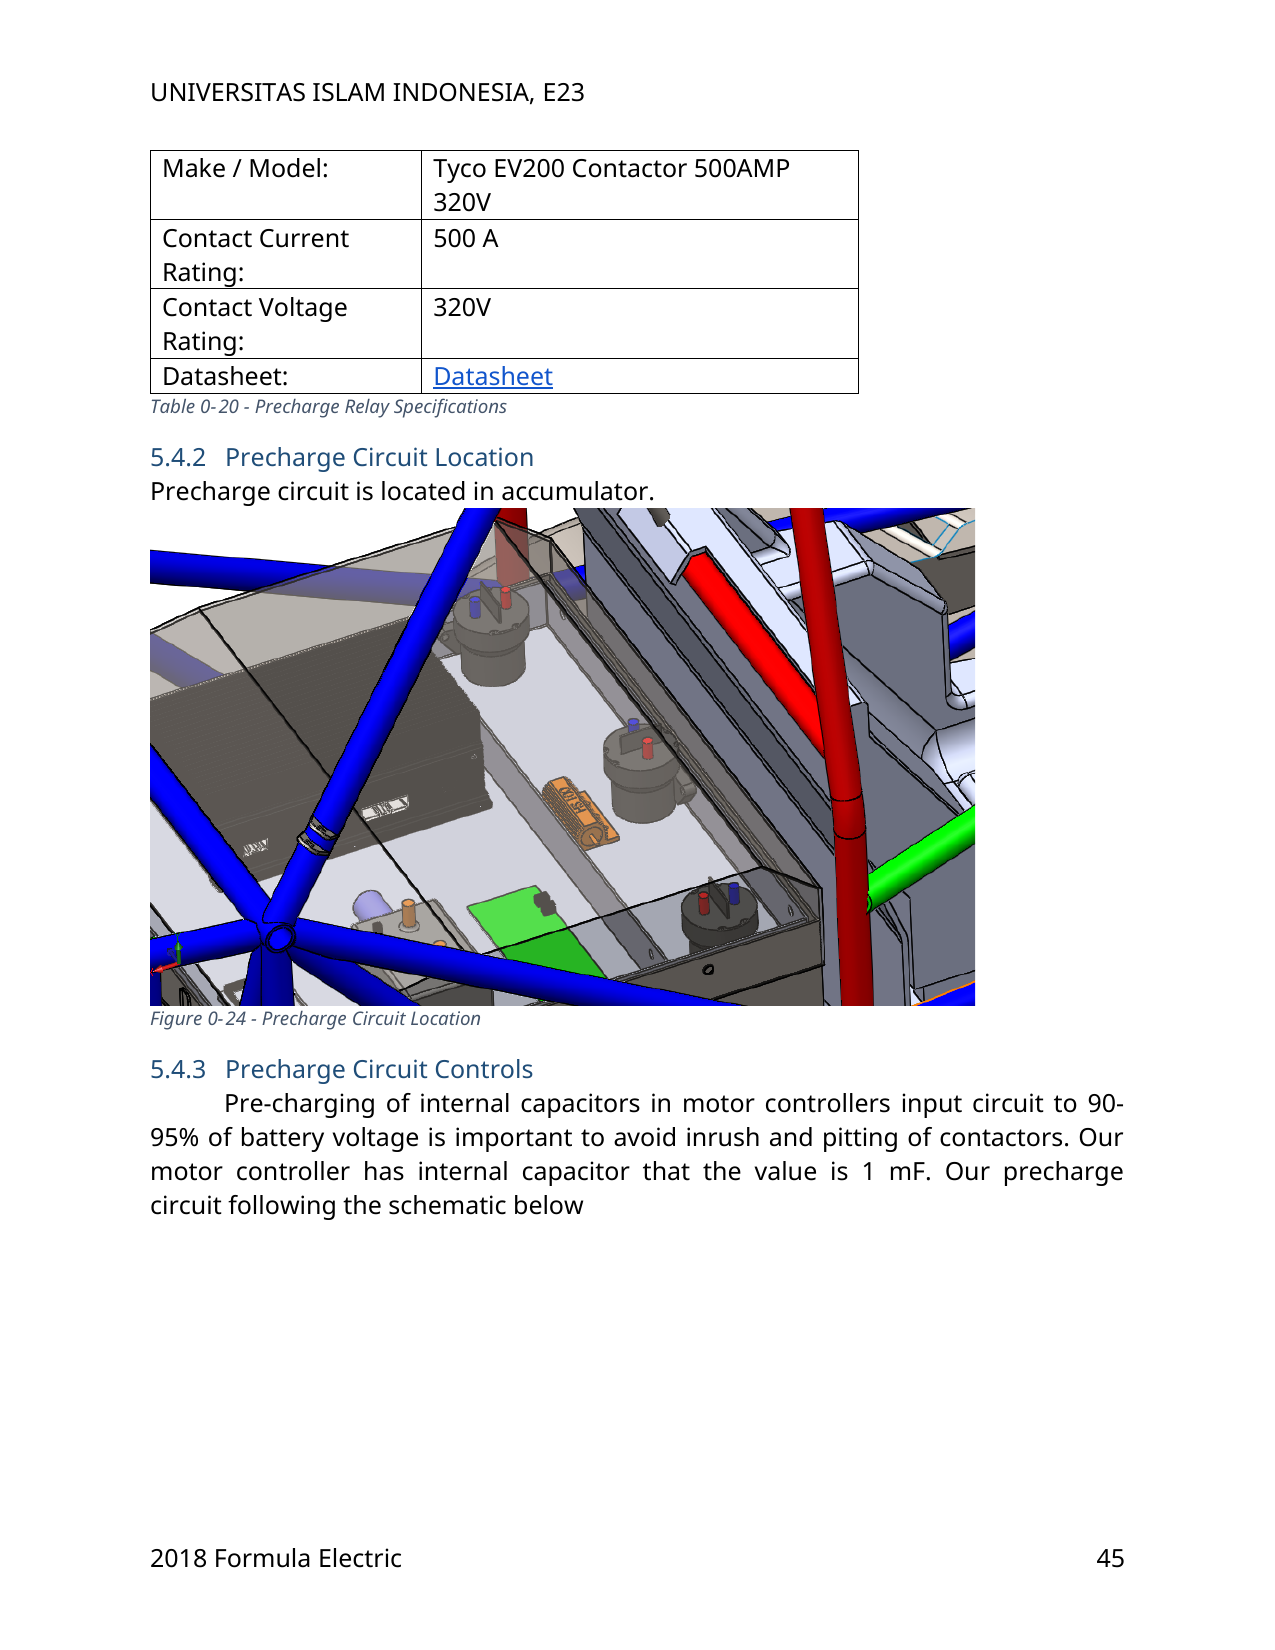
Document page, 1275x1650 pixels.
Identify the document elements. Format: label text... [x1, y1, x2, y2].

table_cell Contact Voltage Rating: [151, 289, 421, 357]
table_cell 320V [422, 289, 858, 357]
table_cell Datasheet [422, 359, 858, 393]
table_header Make / Model: [151, 151, 421, 219]
text Pre-charging of internal capacitors in motor controllers input circuit to 90-95% of battery voltage is important to avoid inrush and pitting of contactors. Our motor controller has internal capacitor that the value is 1 mF. Our precharge circuit following the schematic below [150, 1085, 1125, 1222]
picture [150, 508, 976, 1006]
table_cell 500 A [422, 220, 858, 288]
table_cell Contact Current Rating: [151, 220, 421, 288]
text Precharge circuit is located in accumulator. [150, 474, 1125, 508]
subtitle Precharge Circuit Controls [150, 1051, 1125, 1085]
subtitle Precharge Circuit Location [150, 440, 1125, 474]
table_cell Datasheet: [151, 359, 421, 393]
table_header Tyco EV200 Contactor 500AMP 320V [422, 151, 858, 219]
